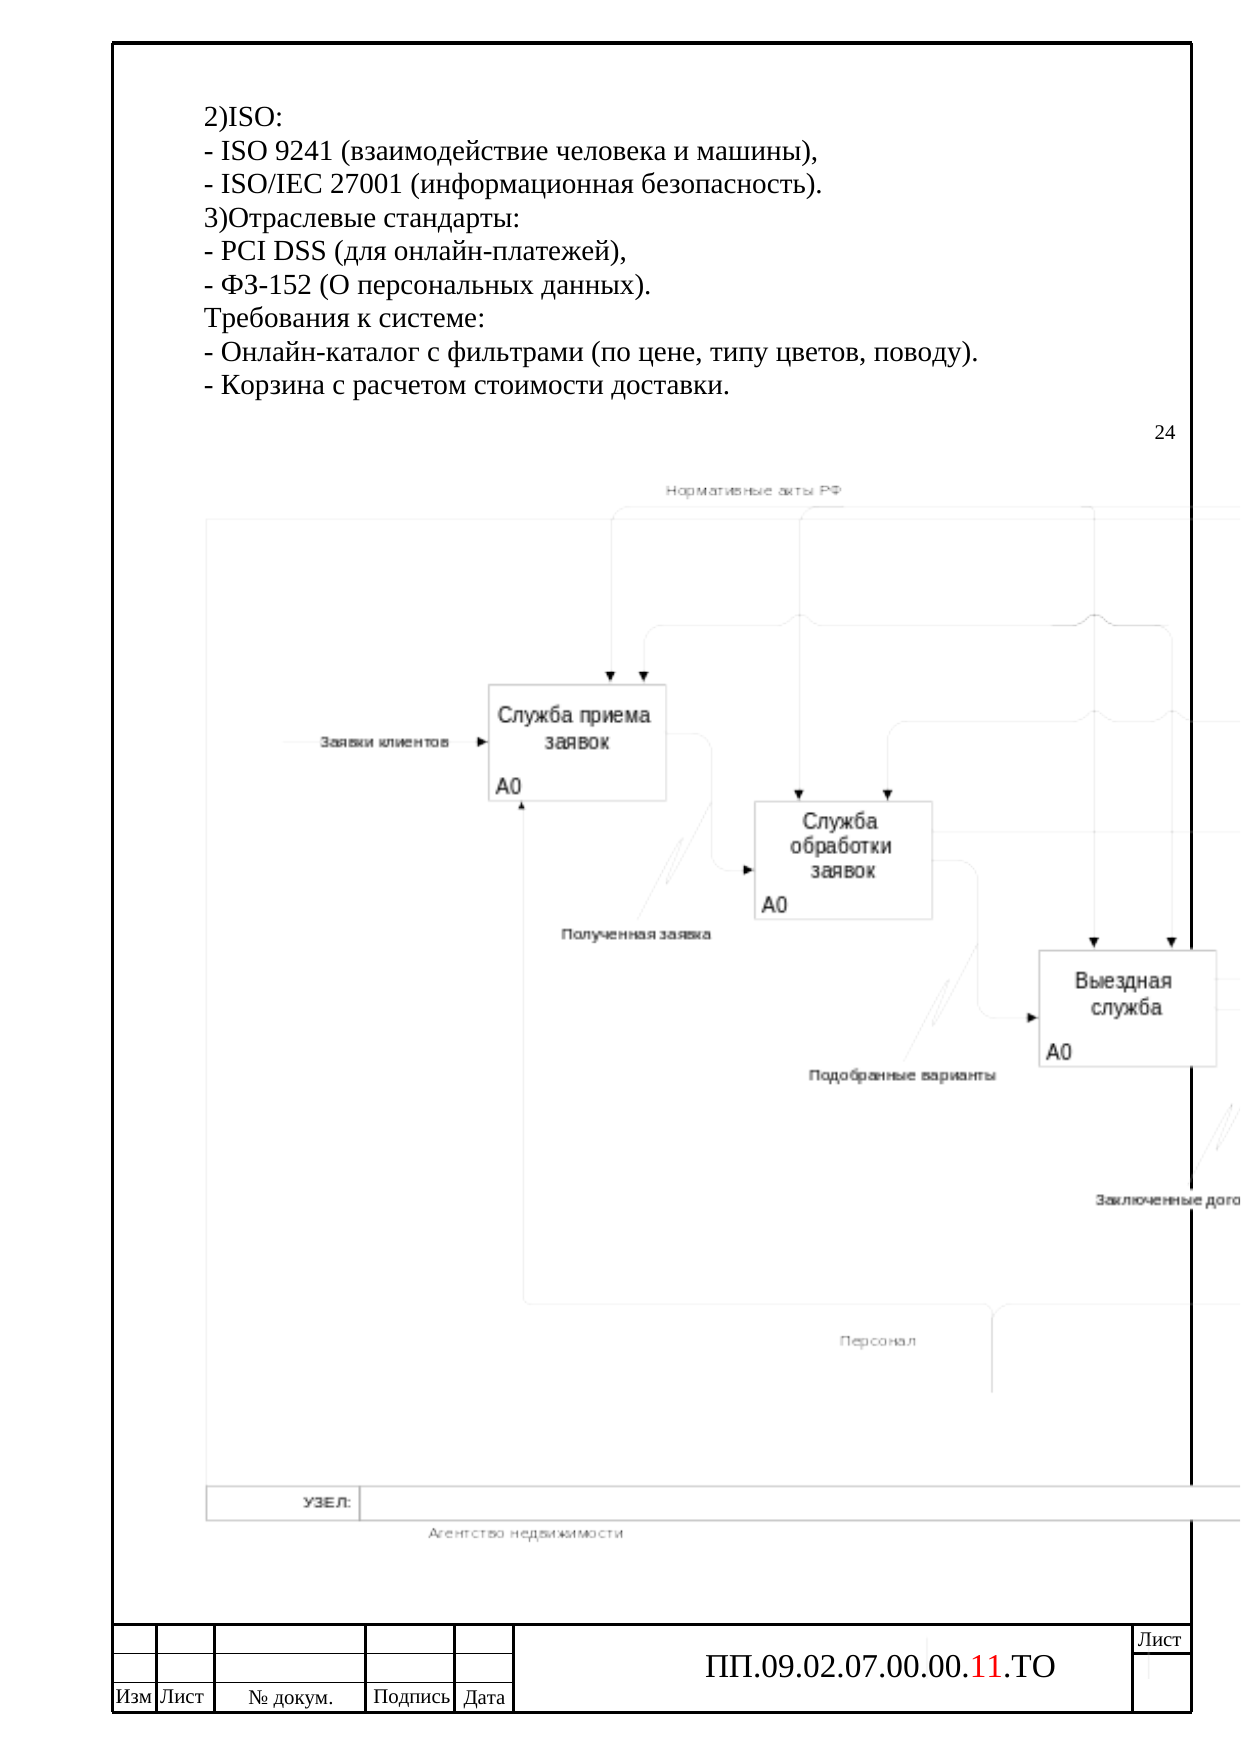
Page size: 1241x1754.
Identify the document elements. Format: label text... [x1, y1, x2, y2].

text - ФЗ-152 (О персональных данных). [130, 267, 1175, 300]
text - ISO/IEC 27001 (информационная безопасность). [130, 166, 1175, 200]
text 3)Отраслевые стандарты: [130, 200, 1175, 233]
text 2)ISO: [130, 99, 1175, 133]
text - Онлайн-каталог с фильтрами (по цене, типу цветов, поводу). [130, 334, 1175, 367]
text Требования к системе: [130, 300, 1175, 334]
text - ISO 9241 (взаимодействие человека и машины), [130, 133, 1175, 166]
text - Корзина с расчетом стоимости доставки. [130, 367, 1175, 401]
text - PCI DSS (для онлайн-платежей), [130, 233, 1175, 267]
